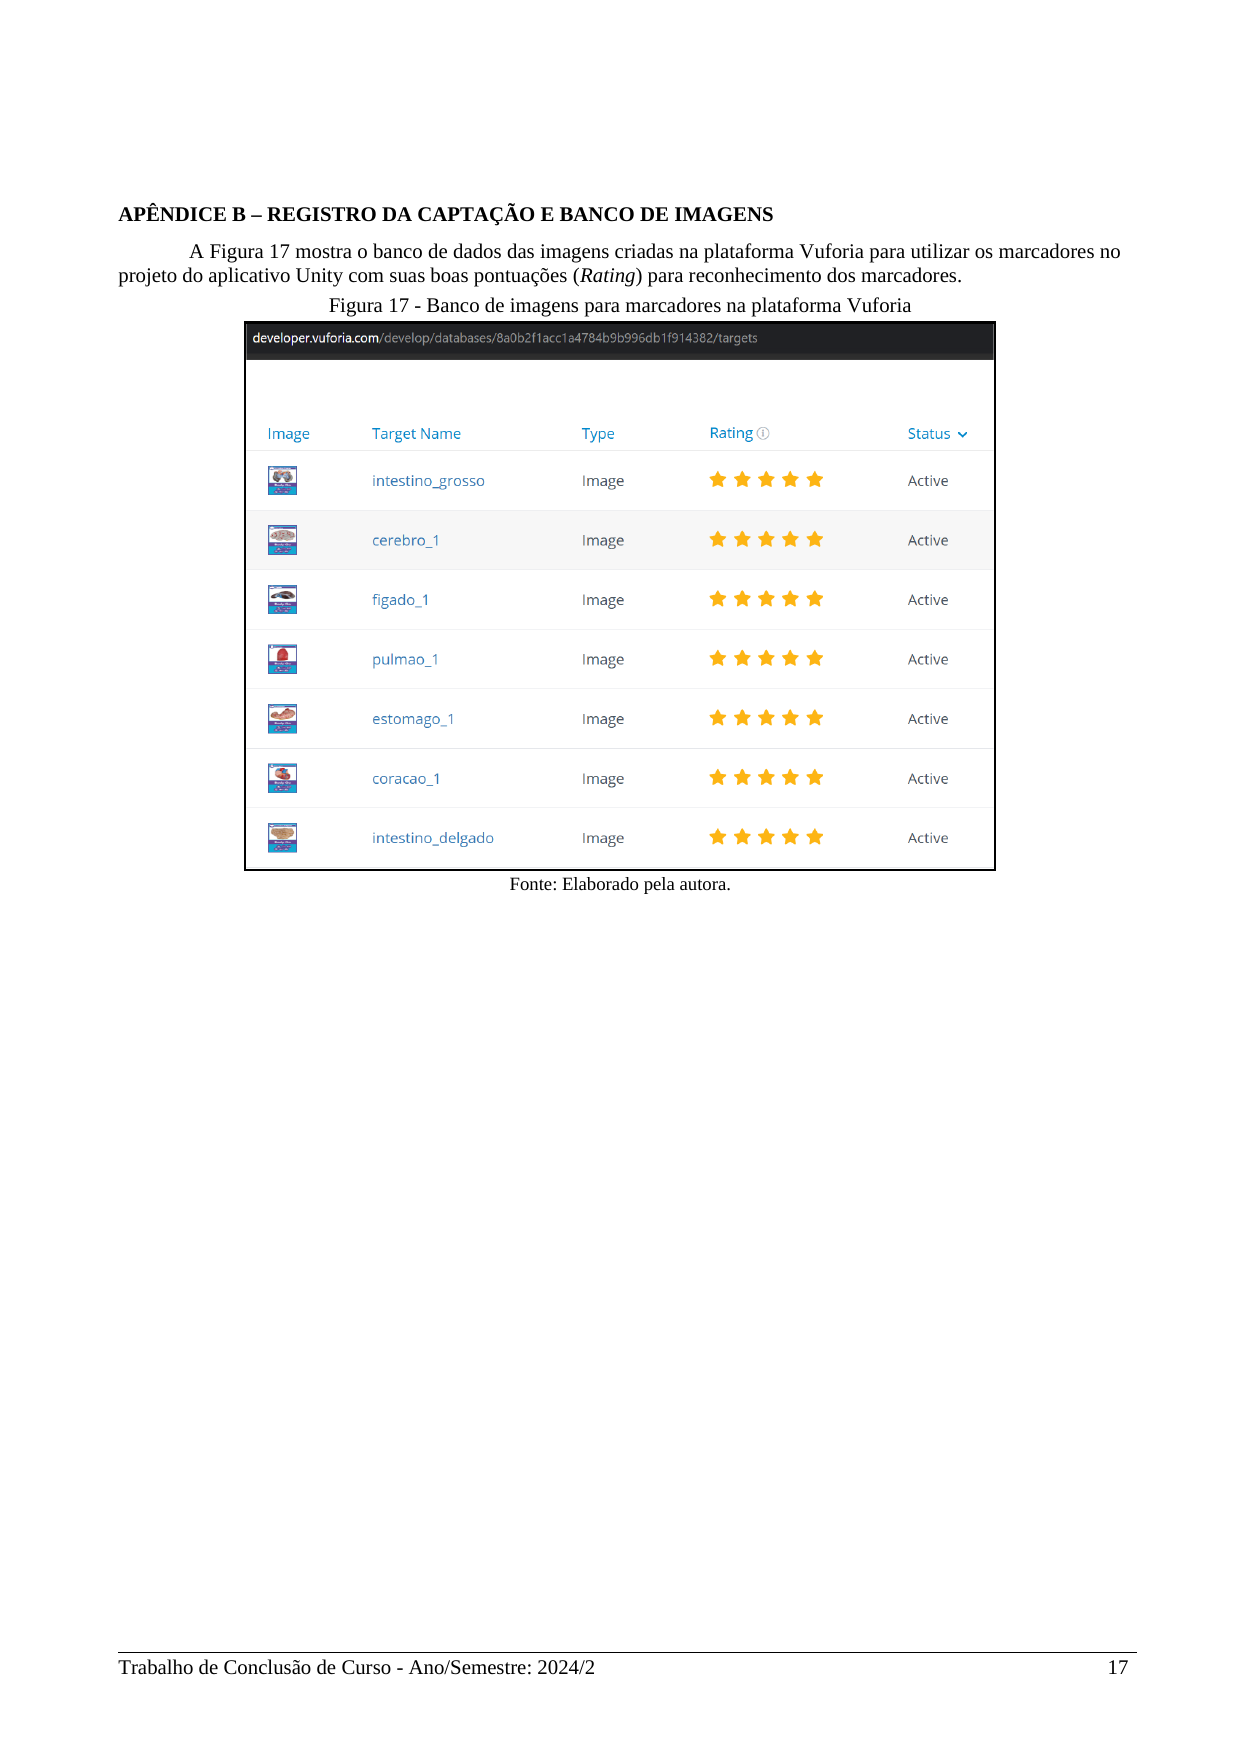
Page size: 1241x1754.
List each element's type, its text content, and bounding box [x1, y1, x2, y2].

picture [246, 324, 994, 869]
text A Figura 17 mostra o banco de dados das imagens criadas na plataforma Vuforia para utilizar os marcadores no projeto do aplicativo Unity com suas boas pontuações (Rating) para reconhecimento dos marcadores. [118, 239, 1122, 287]
text APÊNDICE B – registro da captação e banco de imagens [118, 202, 1122, 226]
text Fonte: Elaborado pela autora. [118, 873, 1122, 895]
